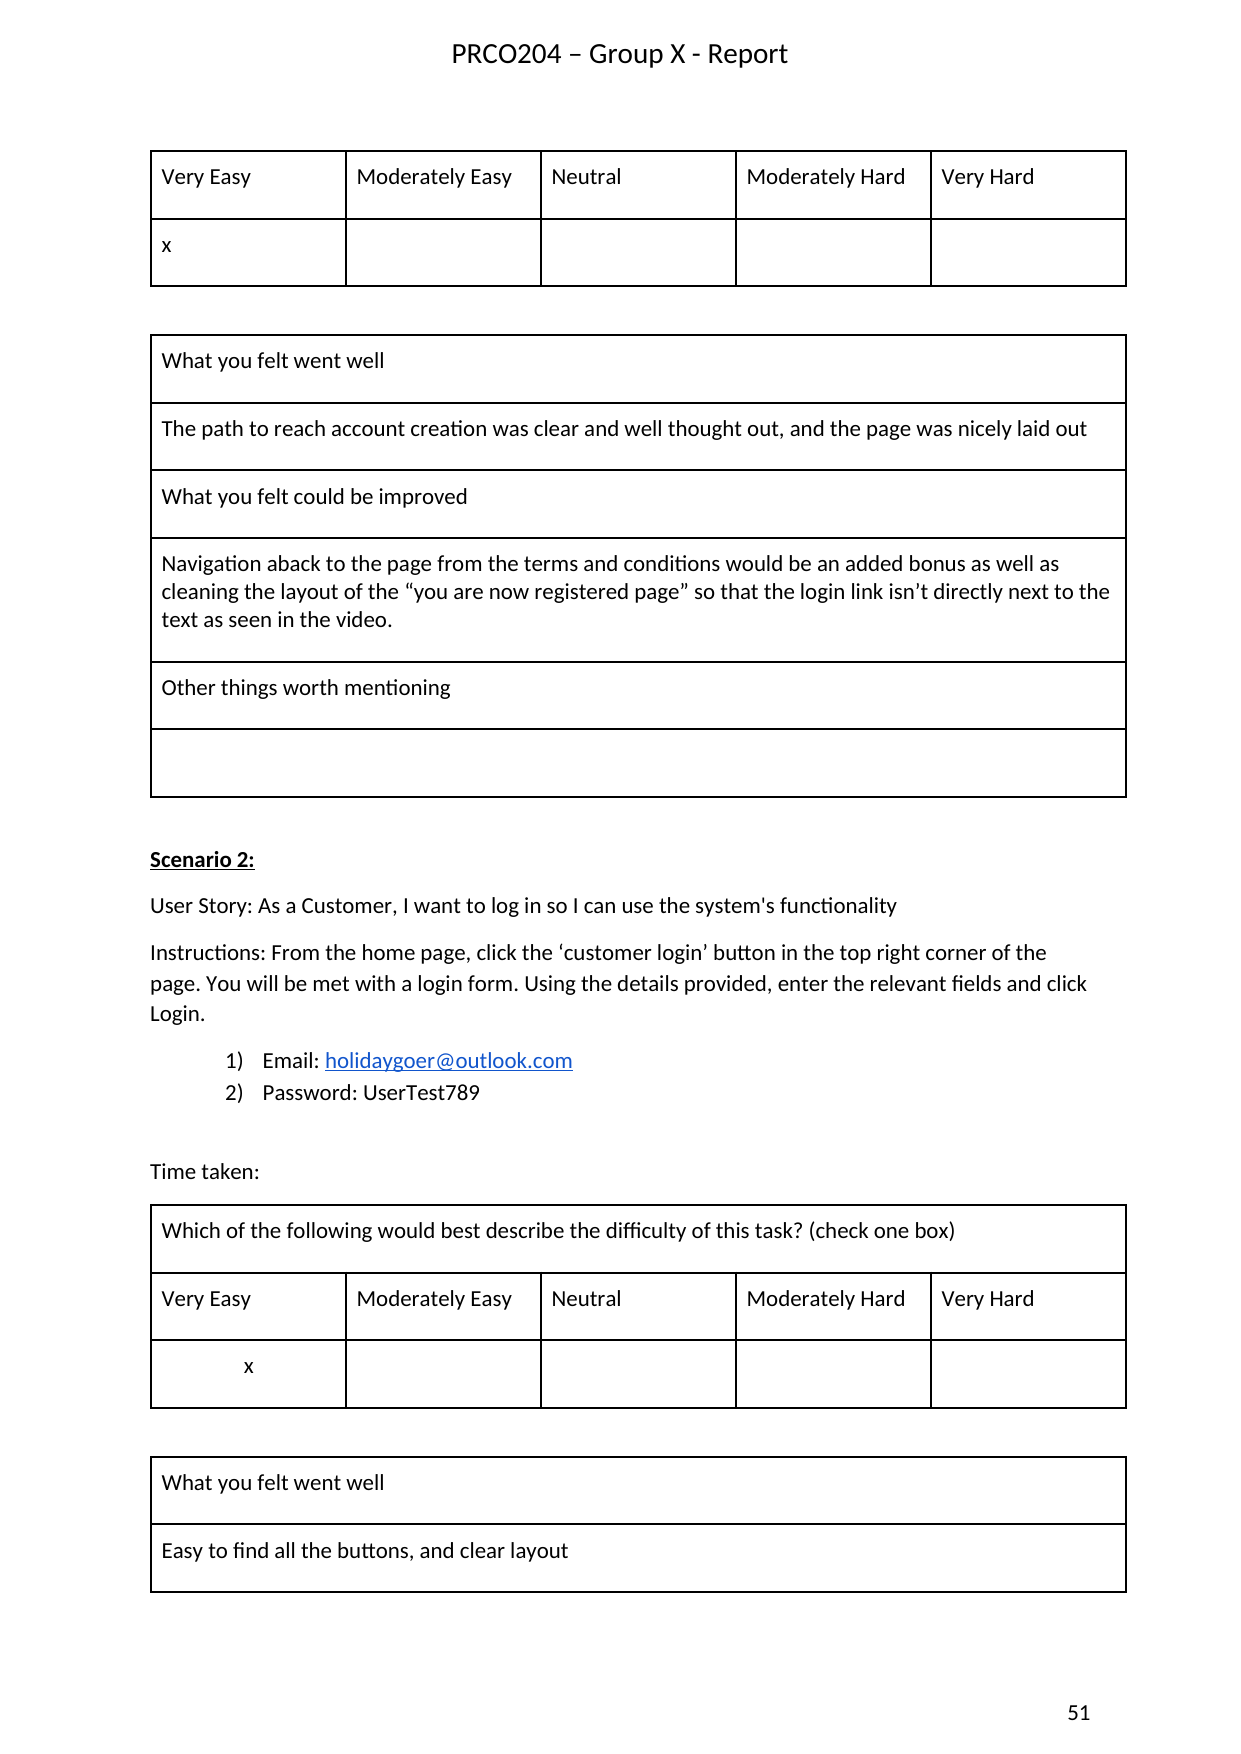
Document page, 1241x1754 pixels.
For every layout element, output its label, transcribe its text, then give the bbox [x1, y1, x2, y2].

table_header What you felt went well [152, 1458, 1125, 1523]
table_cell Neutral [542, 152, 735, 218]
table_cell Moderately Easy [347, 152, 540, 218]
table_cell [932, 1341, 1125, 1407]
table_cell Very Easy [152, 1274, 345, 1339]
table_cell [542, 1341, 735, 1407]
text Instructions: From the home page, click the ‘customer login’ button in the top right corner of the page. You will be met with a login form. Using the details provided, enter the relevant fields and click Login. [150, 938, 1090, 1027]
table_cell Very Easy [152, 152, 345, 218]
table_cell Neutral [542, 1274, 735, 1339]
table_cell [542, 220, 735, 285]
table_cell x [152, 220, 345, 285]
table_cell Very Hard [932, 152, 1125, 218]
table_cell [737, 220, 930, 285]
table_cell [347, 220, 540, 285]
text Time taken: [150, 1157, 1090, 1185]
table_cell Moderately Hard [737, 1274, 930, 1339]
table_cell Navigation aback to the page from the terms and conditions would be an added bonus as well as cleaning the layout of the “you are now registered page” so that the login link isn’t directly next to the text as seen in the video. [152, 539, 1125, 661]
table_cell x [152, 1341, 345, 1407]
table_cell Moderately Easy [347, 1274, 540, 1339]
table_cell [737, 1341, 930, 1407]
list Email: holidaygoer@outlook.com [225, 1046, 1090, 1074]
table_cell Easy to find all the buttons, and clear layout [152, 1525, 1125, 1591]
table_cell What you felt could be improved [152, 471, 1125, 537]
table_header Which of the following would best describe the difficulty of this task? (check one box) [152, 1206, 1125, 1272]
table_cell The path to reach account creation was clear and well thought out, and the page was nicely laid out [152, 404, 1125, 469]
table_cell Very Hard [932, 1274, 1125, 1339]
list Password: UserTest789 [225, 1078, 1090, 1106]
table_cell [347, 1341, 540, 1407]
text Scenario 2: [150, 845, 1090, 873]
table_cell [152, 730, 1125, 796]
table_cell Moderately Hard [737, 152, 930, 218]
table_header What you felt went well [152, 336, 1125, 402]
table_cell [932, 220, 1125, 285]
table_cell Other things worth mentioning [152, 663, 1125, 728]
text User Story: As a Customer, I want to log in so I can use the system's functionality [150, 892, 1090, 920]
